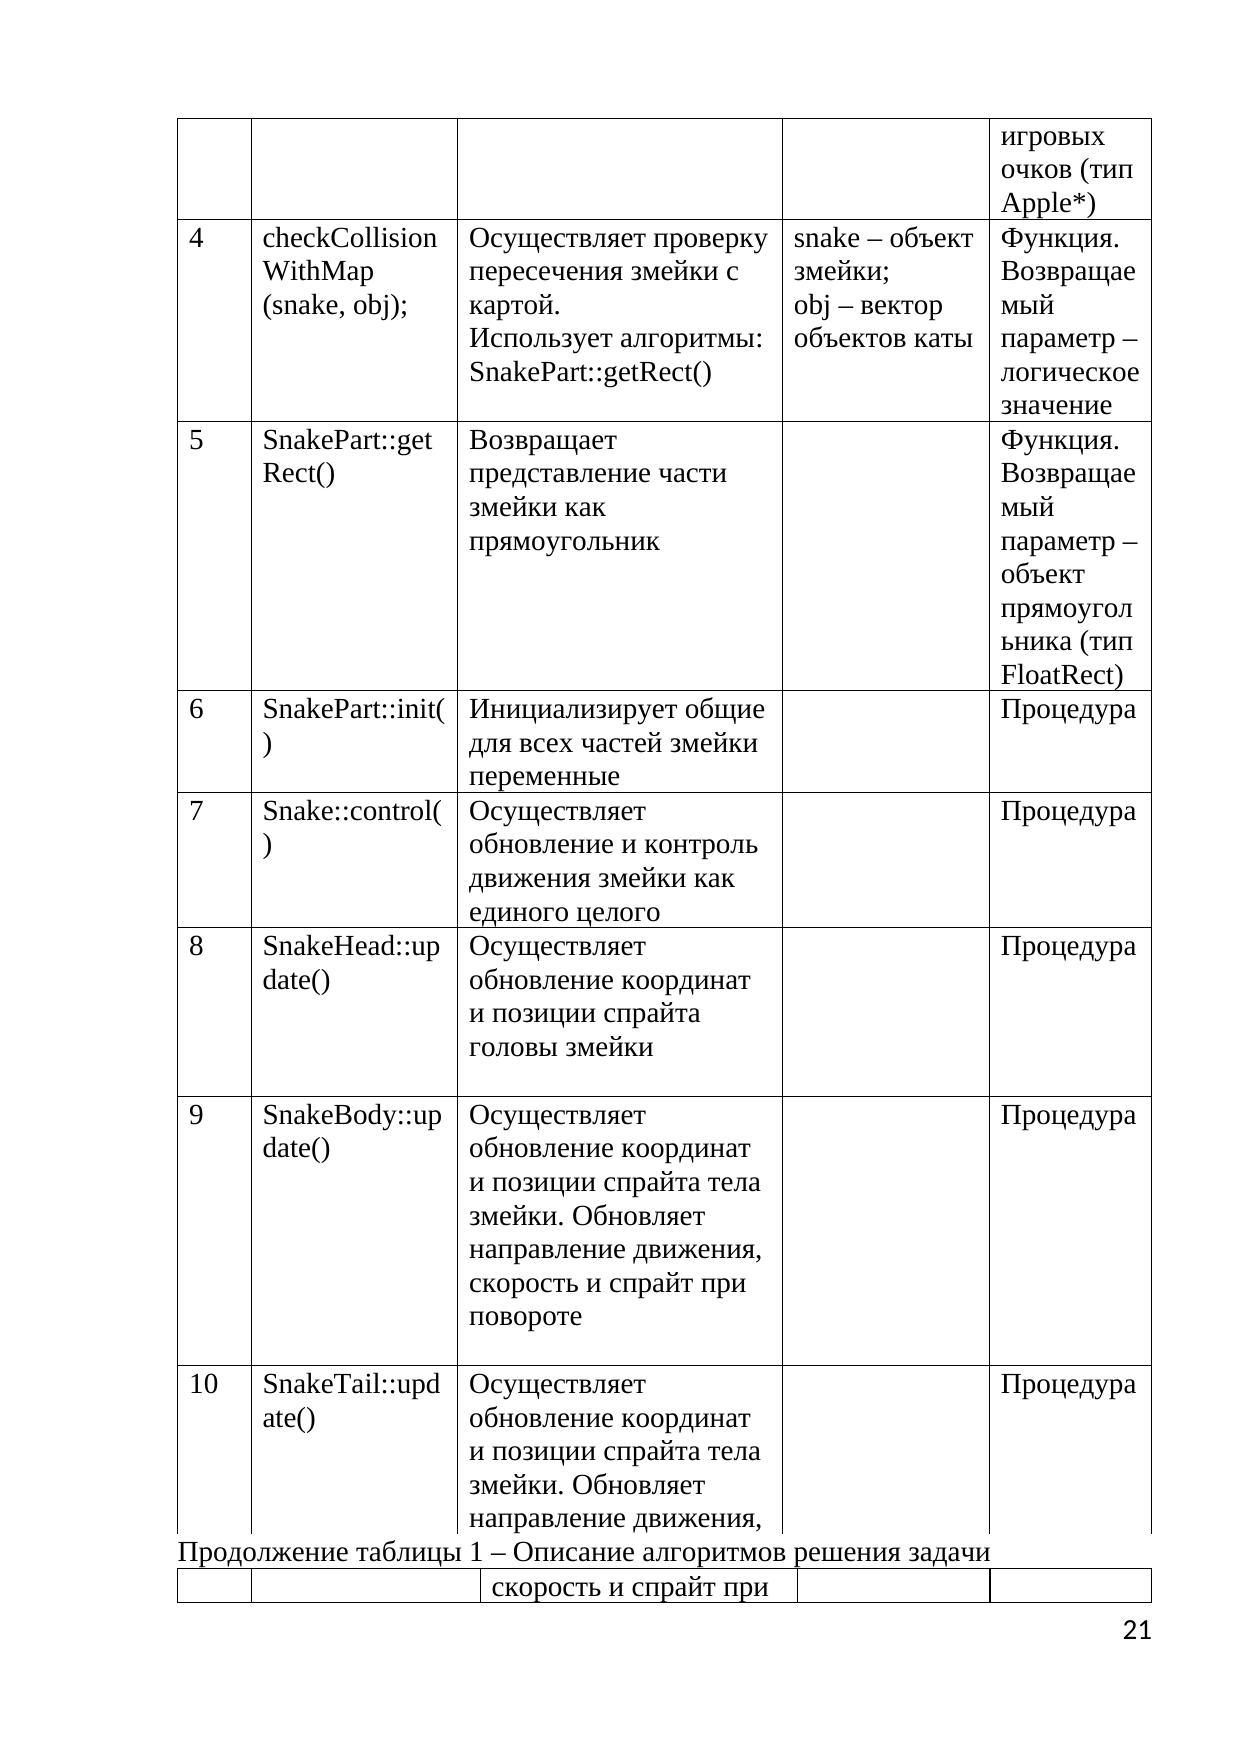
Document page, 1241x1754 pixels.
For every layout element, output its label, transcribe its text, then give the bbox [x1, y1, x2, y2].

table_header [991, 1569, 1151, 1602]
table_cell Процедура [990, 928, 1151, 1096]
table_cell Функция. Возвращаемый параметр – логическое значение [990, 220, 1151, 421]
table_header [252, 1569, 480, 1602]
table_header [458, 119, 782, 219]
table_header [178, 1569, 251, 1602]
table_cell Функция. Возвращаемый параметр – объект прямоугольника (тип FloatRect) [990, 422, 1151, 690]
table_cell [783, 793, 989, 927]
table_cell 10 [178, 1366, 251, 1534]
table_cell [783, 691, 989, 792]
table_cell Осуществляет обновление координат и позиции спрайта тела змейки. Обновляет направление движения, скорость и спрайт при повороте [458, 1097, 782, 1365]
table_cell SnakeBody::update() [252, 1097, 457, 1365]
table_cell 8 [178, 928, 251, 1096]
table_cell 7 [178, 793, 251, 927]
table_cell Осуществляет проверку пересечения змейки с картой. Использует алгоритмы: SnakePart::getRect() [458, 220, 782, 421]
table_header [798, 1569, 989, 1602]
table_cell 4 [178, 220, 251, 421]
table_cell checkCollisionWithMap (snake, obj); [252, 220, 457, 421]
table_cell 6 [178, 691, 251, 792]
table_header [252, 119, 457, 219]
table_cell Процедура [990, 691, 1151, 792]
table_cell [783, 928, 989, 1096]
table_cell 5 [178, 422, 251, 690]
table_cell snake – объект змейки; obj – вектор объектов каты [783, 220, 989, 421]
table_cell Осуществляет обновление координат и позиции спрайта тела змейки. Обновляет направление движения, [458, 1366, 782, 1534]
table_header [990, 119, 1151, 219]
table_cell SnakeTail::update() [252, 1366, 457, 1534]
table_cell SnakePart::init() [252, 691, 457, 792]
table_cell Возвращает представление части змейки как прямоугольник [458, 422, 782, 690]
text Продолжение таблицы 1 – Описание алгоритмов решения задачи [177, 1534, 1152, 1568]
table_header [783, 119, 989, 219]
table_cell Процедура [990, 1097, 1151, 1365]
table_cell SnakeHead::update() [252, 928, 457, 1096]
table_header [178, 119, 251, 219]
table_cell Процедура [990, 1366, 1151, 1534]
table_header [481, 1569, 797, 1602]
table_cell [783, 1366, 989, 1534]
table_cell [783, 1097, 989, 1365]
table_cell Осуществляет обновление и контроль движения змейки как единого целого [458, 793, 782, 927]
table_cell Snake::control() [252, 793, 457, 927]
table_cell SnakePart::getRect() [252, 422, 457, 690]
table_cell [783, 422, 989, 690]
table_cell Осуществляет обновление координат и позиции спрайта головы змейки [458, 928, 782, 1096]
table_cell 9 [178, 1097, 251, 1365]
table_cell Инициализирует общие для всех частей змейки переменные [458, 691, 782, 792]
table_cell Процедура [990, 793, 1151, 927]
